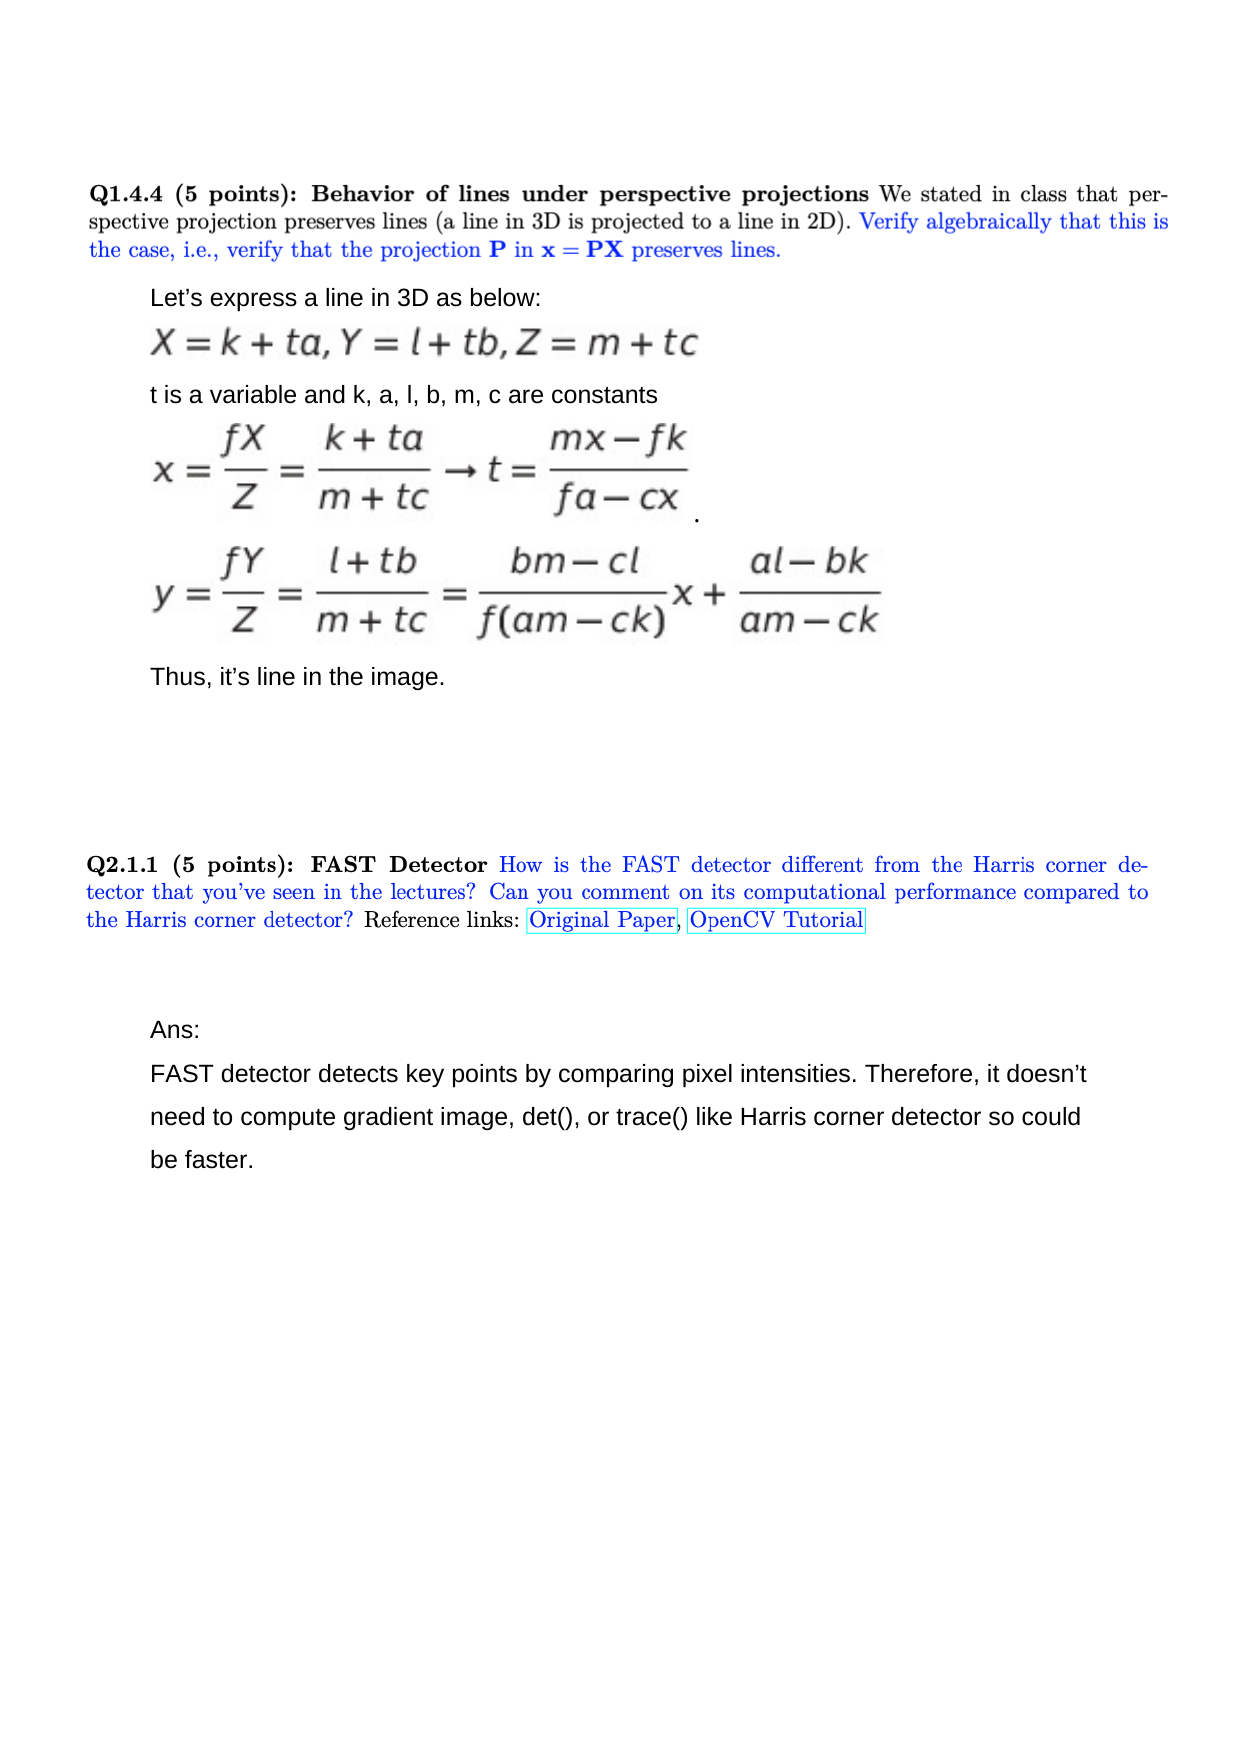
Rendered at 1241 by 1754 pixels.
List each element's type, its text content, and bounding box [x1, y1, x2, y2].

text t is a variable and k, a, l, b, m, c are constants [150, 380, 1090, 409]
picture [150, 325, 707, 364]
text FAST detector detects key points by comparing pixel intensities. Therefore, it doesn’t need to compute gradient image, det(), or trace() like Harris corner detector so could be faster. [150, 1058, 1090, 1173]
text Thus, it’s line in the image. [150, 662, 1090, 691]
picture [83, 177, 1174, 269]
picture [84, 848, 1148, 941]
picture [150, 546, 886, 645]
text Ans: [150, 1015, 1090, 1044]
text Let’s express a line in 3D as below: [150, 269, 1090, 311]
picture [150, 423, 694, 522]
